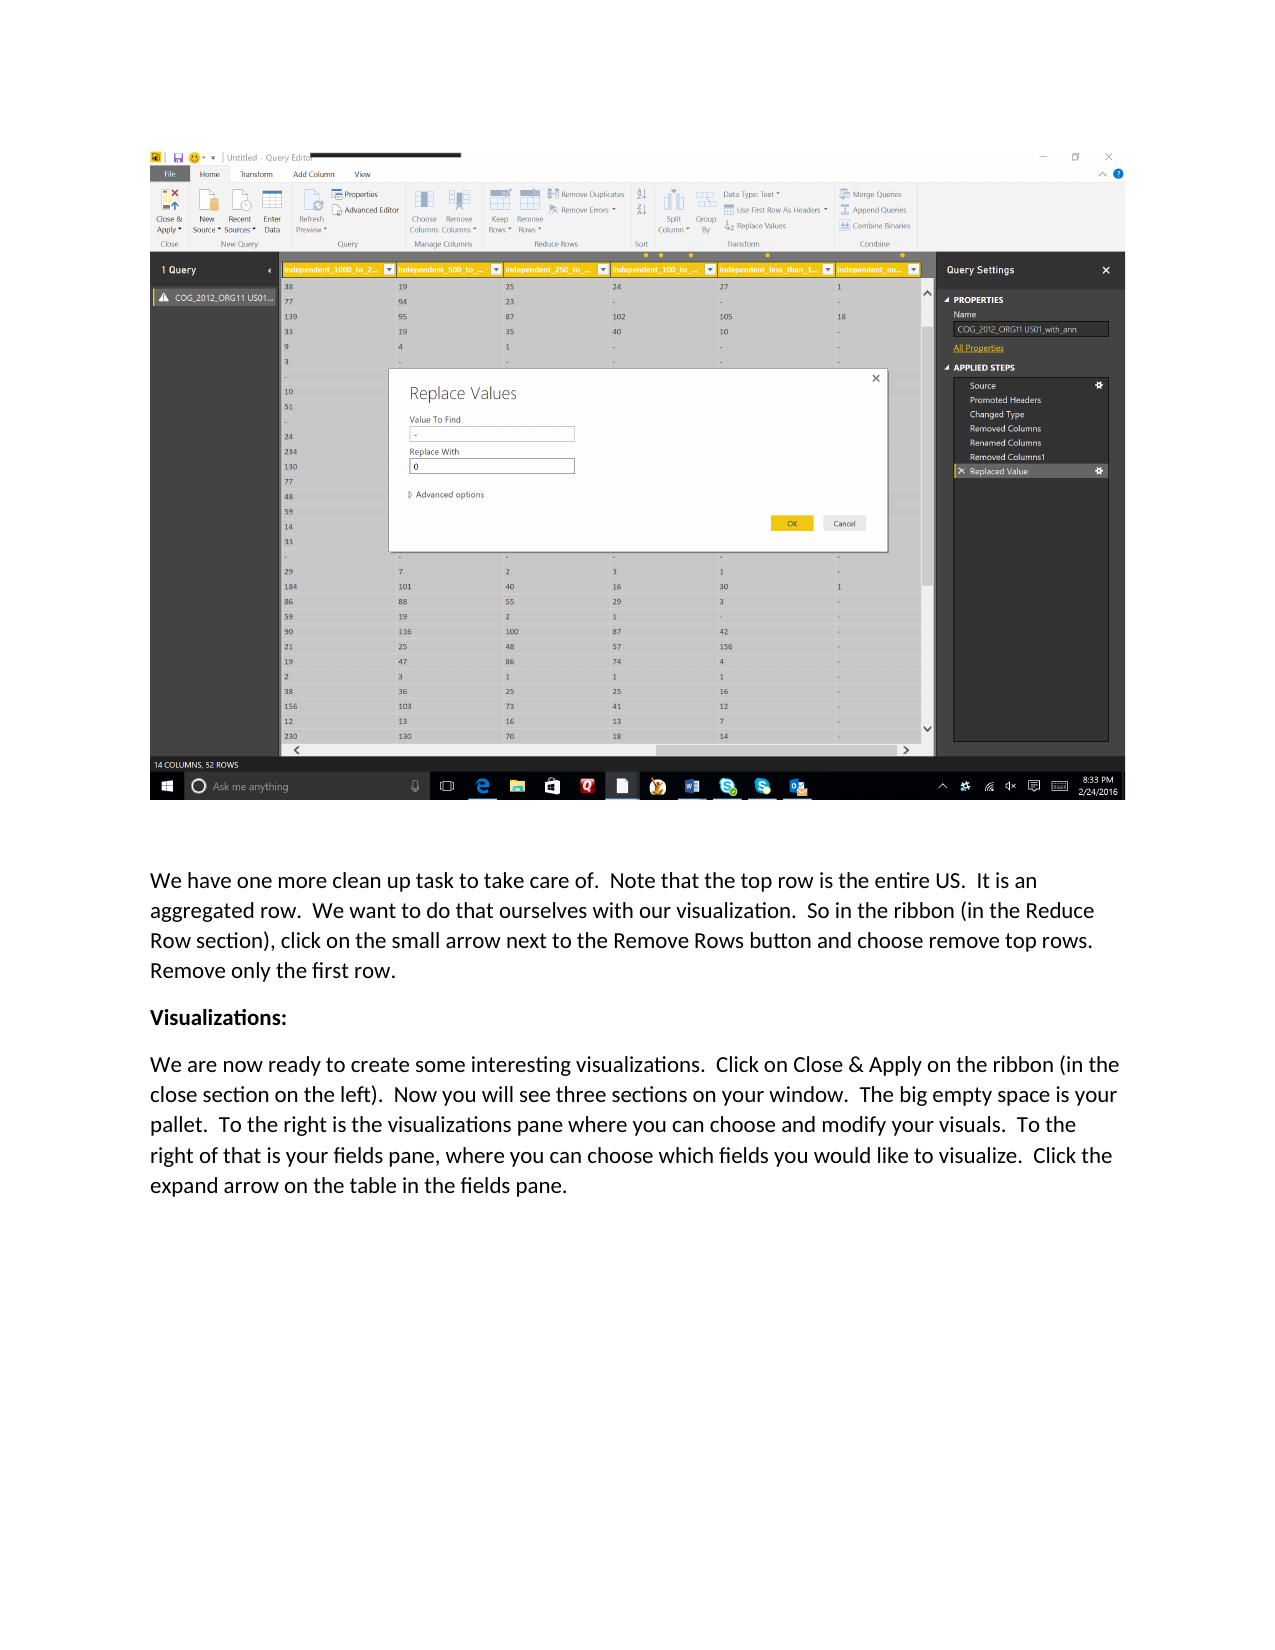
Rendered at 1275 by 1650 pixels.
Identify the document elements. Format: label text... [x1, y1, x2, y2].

text We are now ready to create some interesting visualizations. Click on Close & Apply on the ribbon (in the close section on the left). Now you will see three sections on your window. The big empty space is your pallet. To the right is the visualizations pane where you can choose and modify your visuals. To the right of that is your fields pane, where you can choose which fields you would like to visualize. Click the expand arrow on the table in the fields pane. [150, 1050, 1125, 1199]
text We have one more clean up task to take care of. Note that the top row is the entire US. It is an aggregated row. We want to do that ourselves with our visualization. So in the ribbon (in the Reduce Row section), click on the small arrow next to the Remove Rows button and choose remove top rows. Remove only the first row. [150, 866, 1125, 984]
text Visualizations: [150, 1003, 1125, 1031]
picture [150, 150, 1125, 800]
